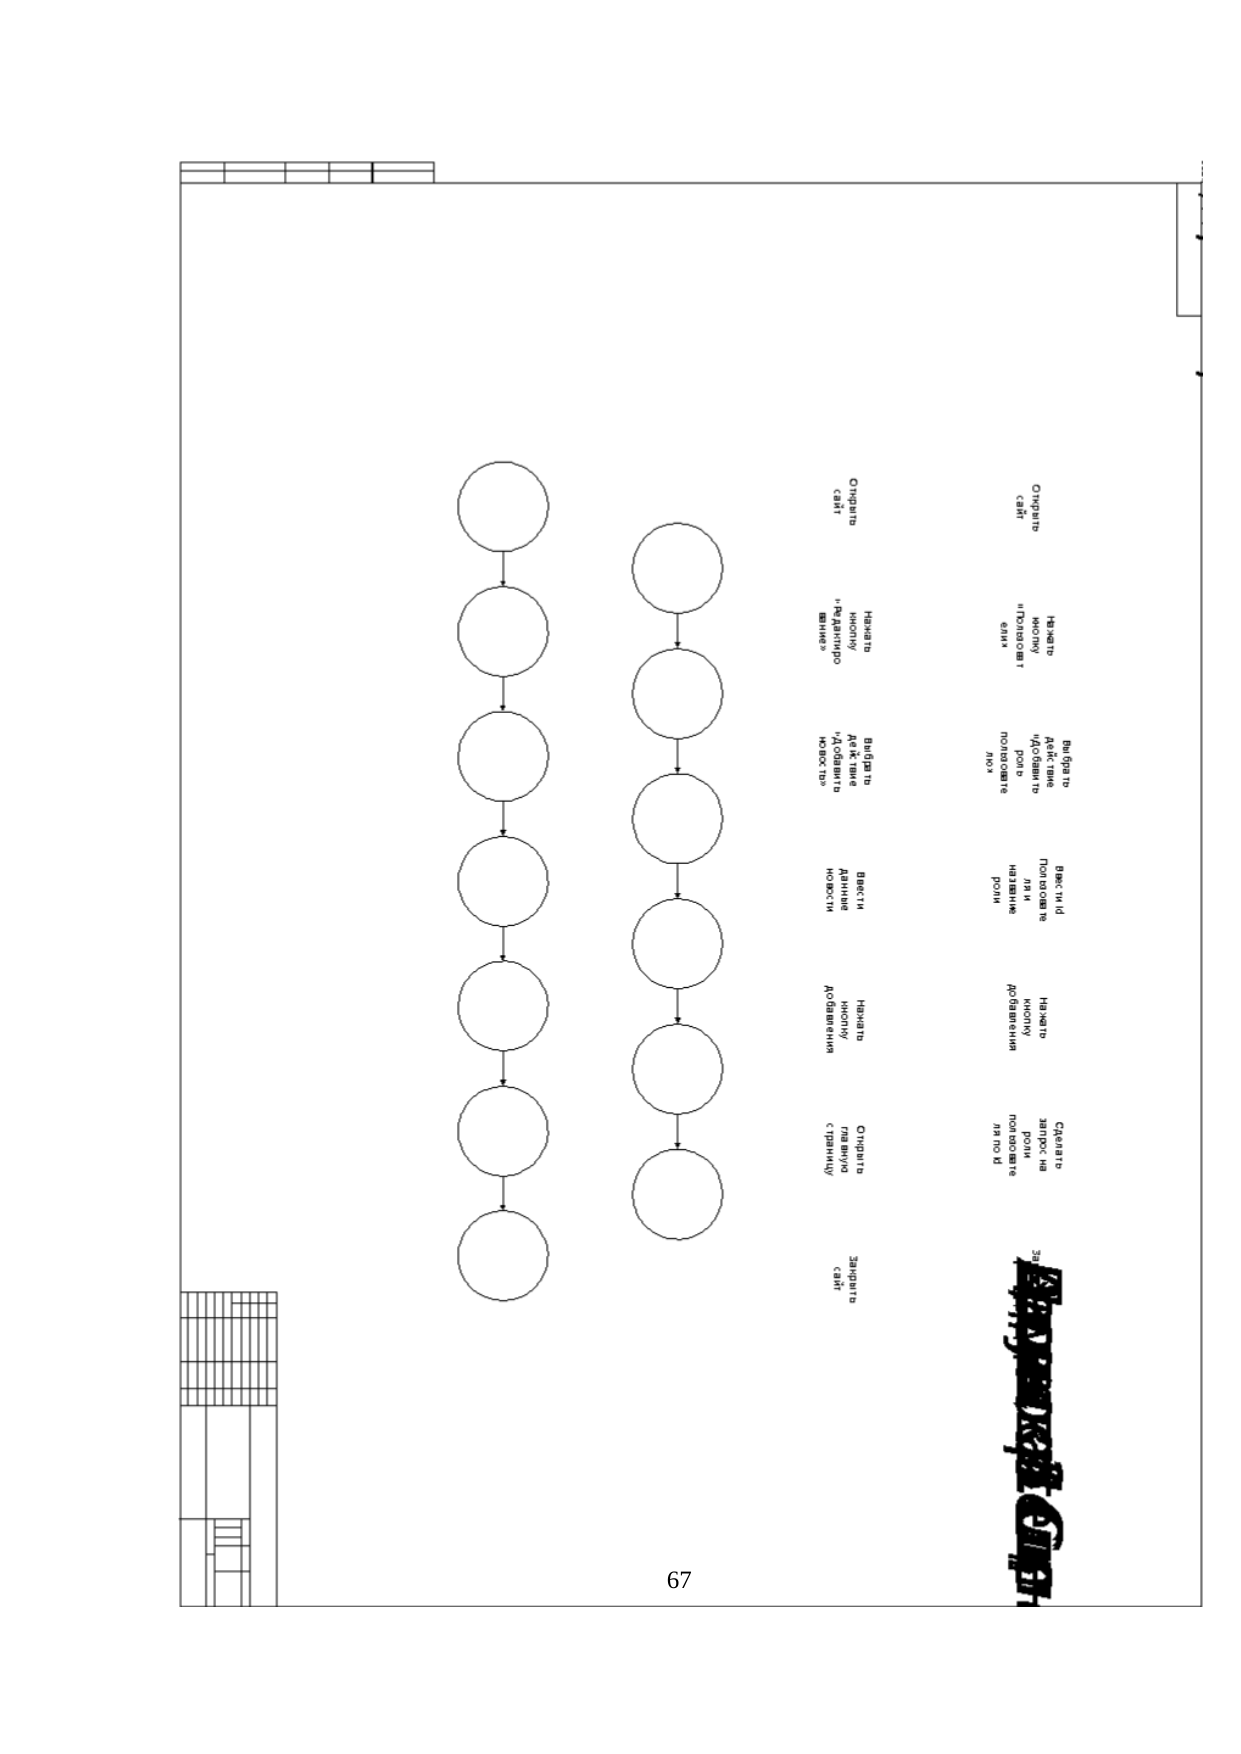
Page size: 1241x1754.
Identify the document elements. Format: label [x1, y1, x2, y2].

picture [179, 162, 1203, 1606]
